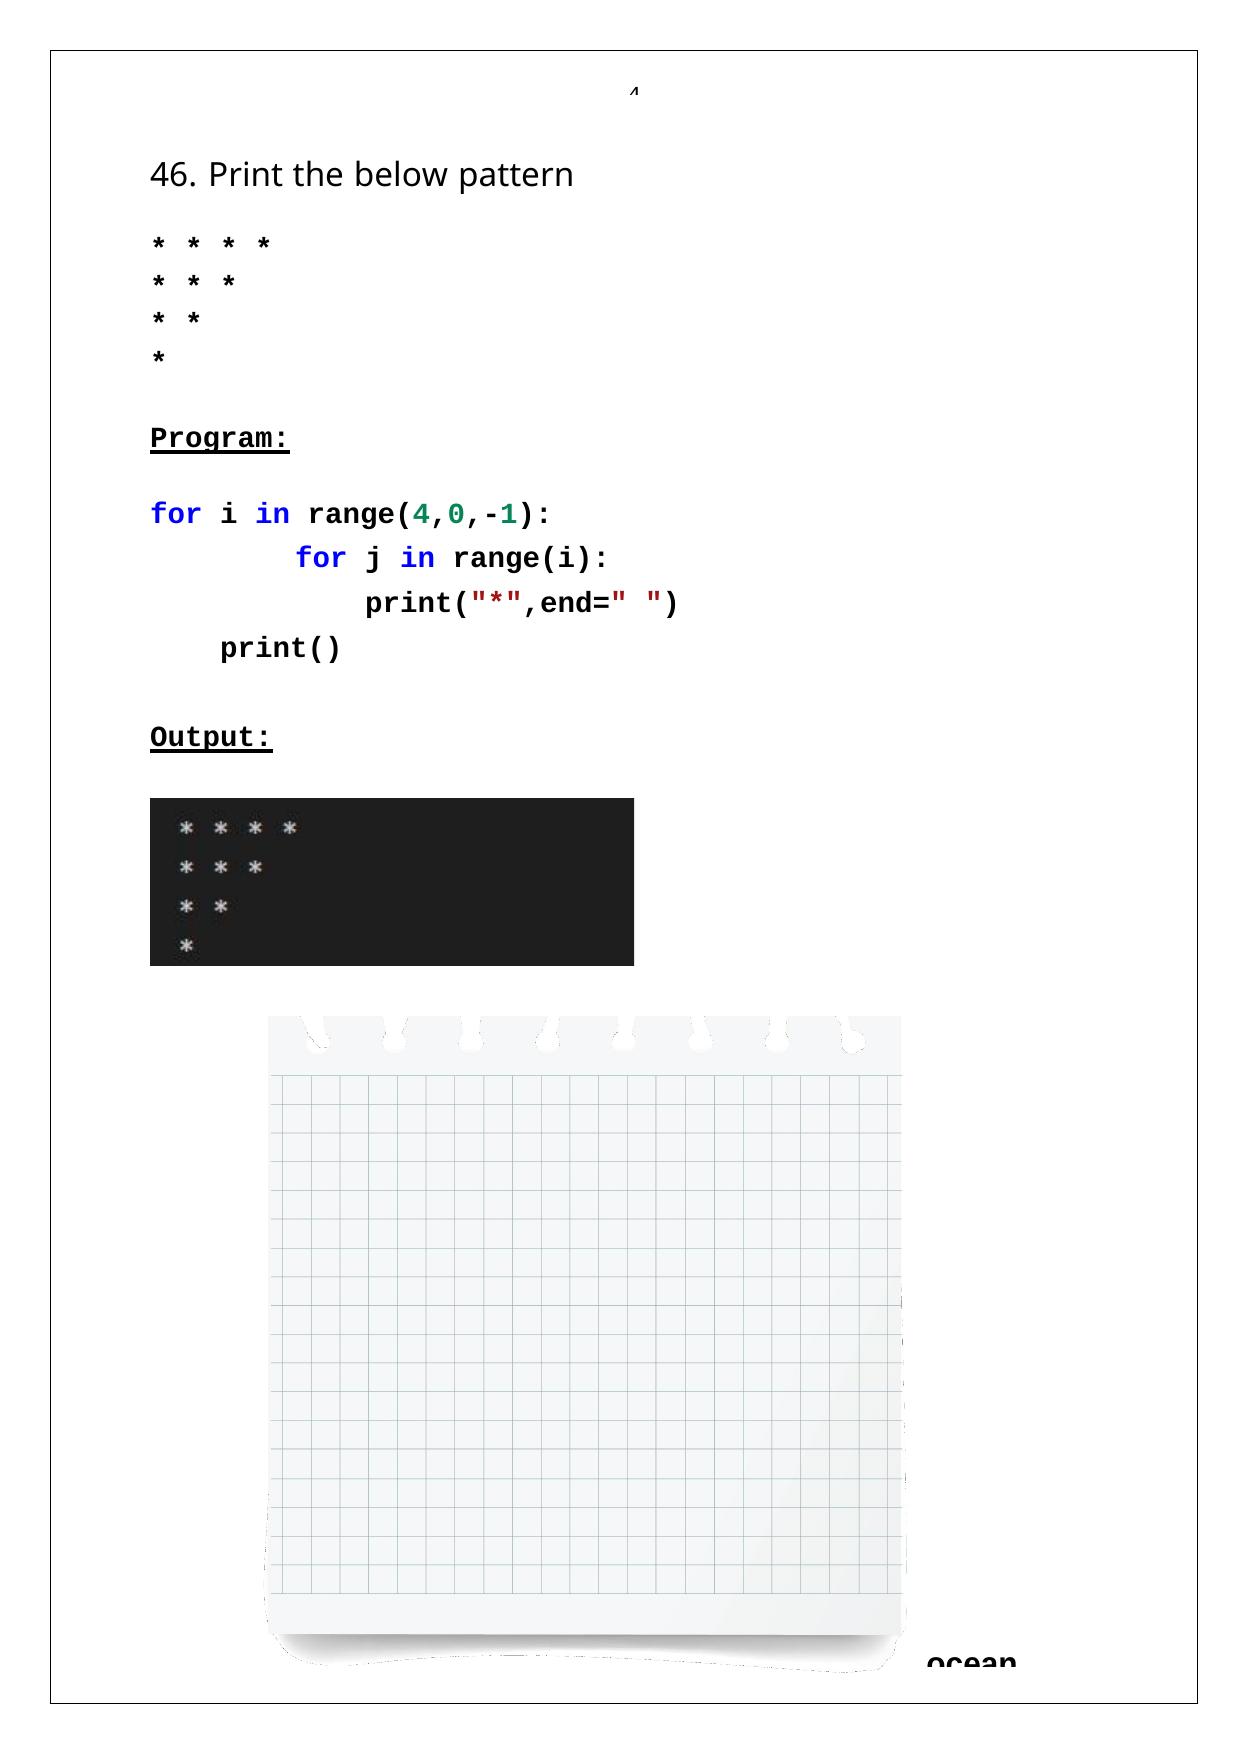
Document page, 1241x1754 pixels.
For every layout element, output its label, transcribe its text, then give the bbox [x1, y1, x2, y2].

text * * * [150, 272, 1197, 305]
text print() [220, 633, 1197, 666]
text Output: [150, 722, 1197, 755]
text for j in range(i): print("*",end=" ") [295, 543, 694, 621]
text * * [150, 310, 1197, 343]
picture [150, 798, 635, 966]
picture [263, 1016, 907, 1673]
text * Program: [150, 348, 292, 456]
text * * * * [150, 234, 1197, 267]
subtitle Print the below pattern [150, 151, 1197, 196]
text for i in range(4,0,-1): [150, 499, 1197, 532]
